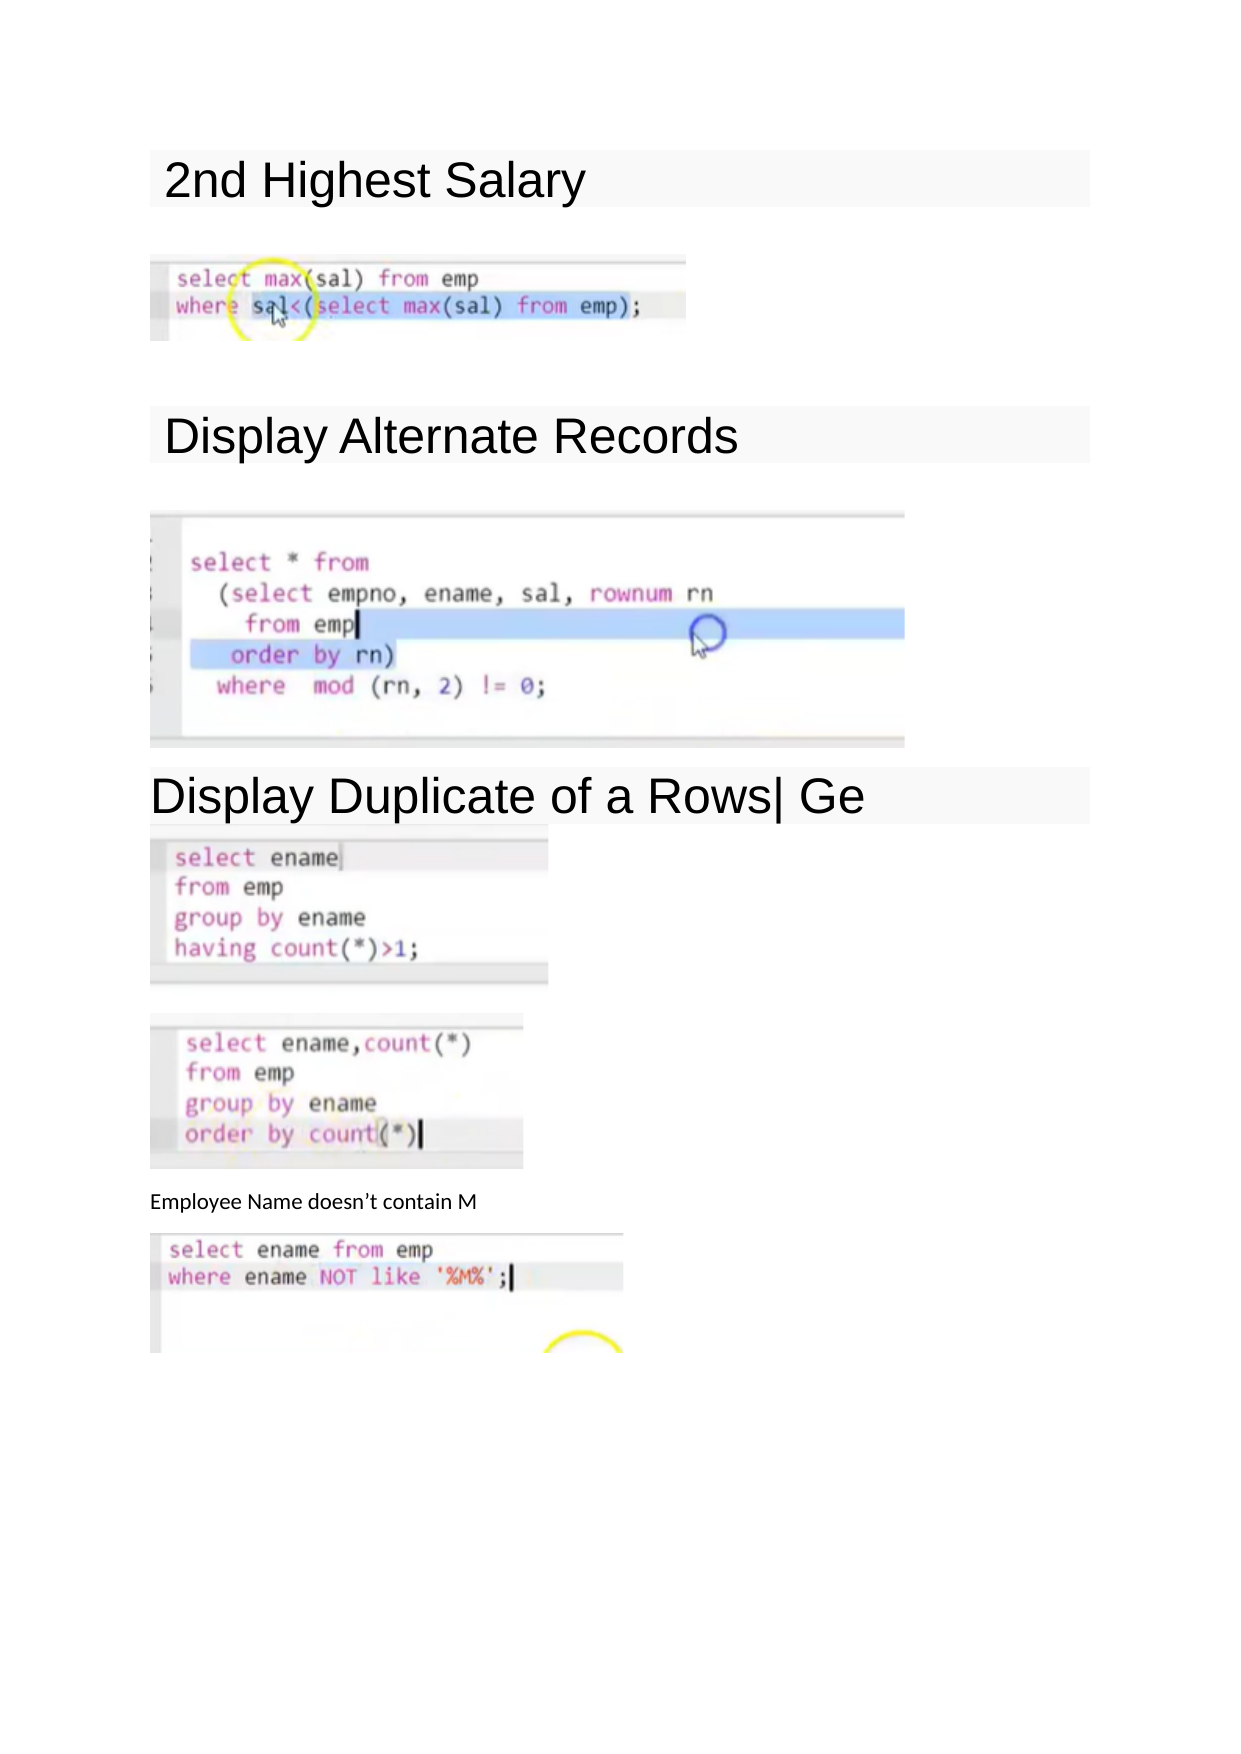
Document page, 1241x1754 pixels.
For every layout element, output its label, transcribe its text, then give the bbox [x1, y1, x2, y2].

subtitle Display Alternate Records [150, 406, 1090, 463]
text Employee Name doesn’t contain M [150, 1187, 1090, 1215]
picture [150, 1233, 624, 1353]
picture [150, 824, 549, 995]
picture [150, 1013, 524, 1169]
text 2nd Highest Salary [150, 150, 1090, 207]
picture [150, 510, 905, 748]
subtitle Display Duplicate of a Rows| Ge [150, 767, 1090, 824]
picture [150, 254, 686, 341]
